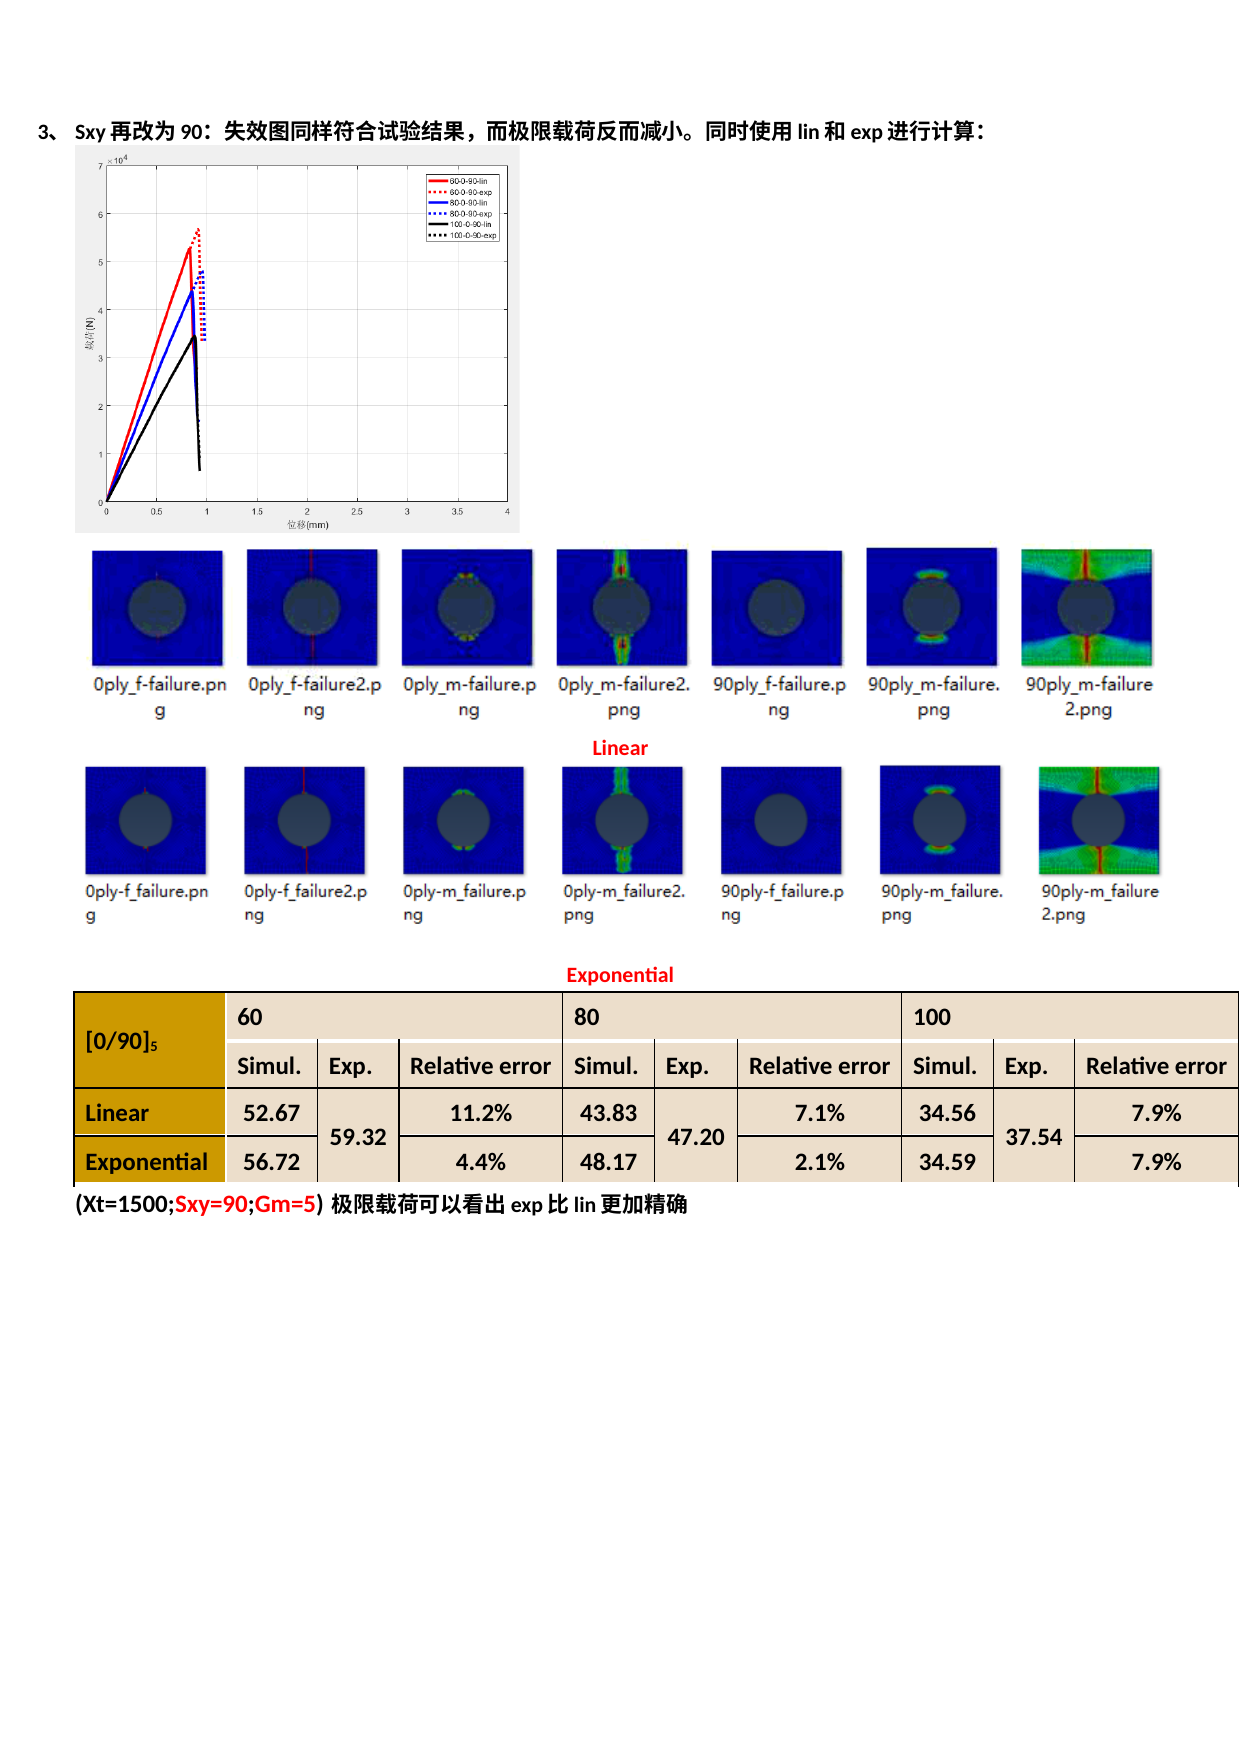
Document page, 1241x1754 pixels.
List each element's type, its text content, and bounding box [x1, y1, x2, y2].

picture [75, 145, 520, 533]
table_cell Simul. [902, 1043, 993, 1087]
table_cell Simul. [227, 1043, 317, 1087]
subtitle Sxy再改为90：失效图同样符合试验结果，而极限载荷反而减小。同时使用lin和exp进行计算： [37, 113, 1165, 146]
table_cell Relative error [400, 1043, 562, 1087]
table_cell 2.1% [738, 1137, 901, 1182]
table_cell 4.4% [400, 1137, 562, 1182]
table_cell Relative error [1075, 1043, 1238, 1087]
table_cell 34.59 [902, 1137, 993, 1182]
table_cell 34.56 [902, 1089, 993, 1134]
table_cell Exp. [655, 1043, 737, 1087]
table_header 100 [902, 993, 1238, 1039]
text Exponential [75, 958, 1165, 991]
table_header 60 [227, 993, 562, 1039]
table_cell 37.54 [994, 1089, 1074, 1182]
table_cell 47.20 [655, 1089, 737, 1182]
table_cell Relative error [738, 1043, 901, 1087]
table_cell 52.67 [227, 1089, 317, 1134]
table_cell 7.1% [738, 1089, 901, 1134]
table_cell Linear [75, 1089, 225, 1134]
table_cell 48.17 [563, 1137, 654, 1182]
table_cell 59.32 [318, 1089, 398, 1182]
table_cell Exp. [318, 1043, 398, 1087]
picture [75, 535, 1165, 727]
table_cell 11.2% [400, 1089, 562, 1134]
table_cell 7.9% [1075, 1137, 1238, 1182]
text (Xt=1500;Sxy=90;Gm=5) 极限载荷可以看出exp比lin更加精确 [75, 1187, 1165, 1219]
table_cell Simul. [563, 1043, 654, 1087]
table_header [0/90]5 [75, 993, 225, 1087]
picture [75, 763, 1166, 932]
table_cell 7.9% [1075, 1089, 1238, 1134]
text Linear [75, 727, 1165, 763]
table_cell 43.83 [563, 1089, 654, 1134]
table_header 80 [563, 993, 901, 1039]
table_cell Exponential [75, 1137, 225, 1182]
table_cell 56.72 [227, 1137, 317, 1182]
table_cell Exp. [994, 1043, 1074, 1087]
